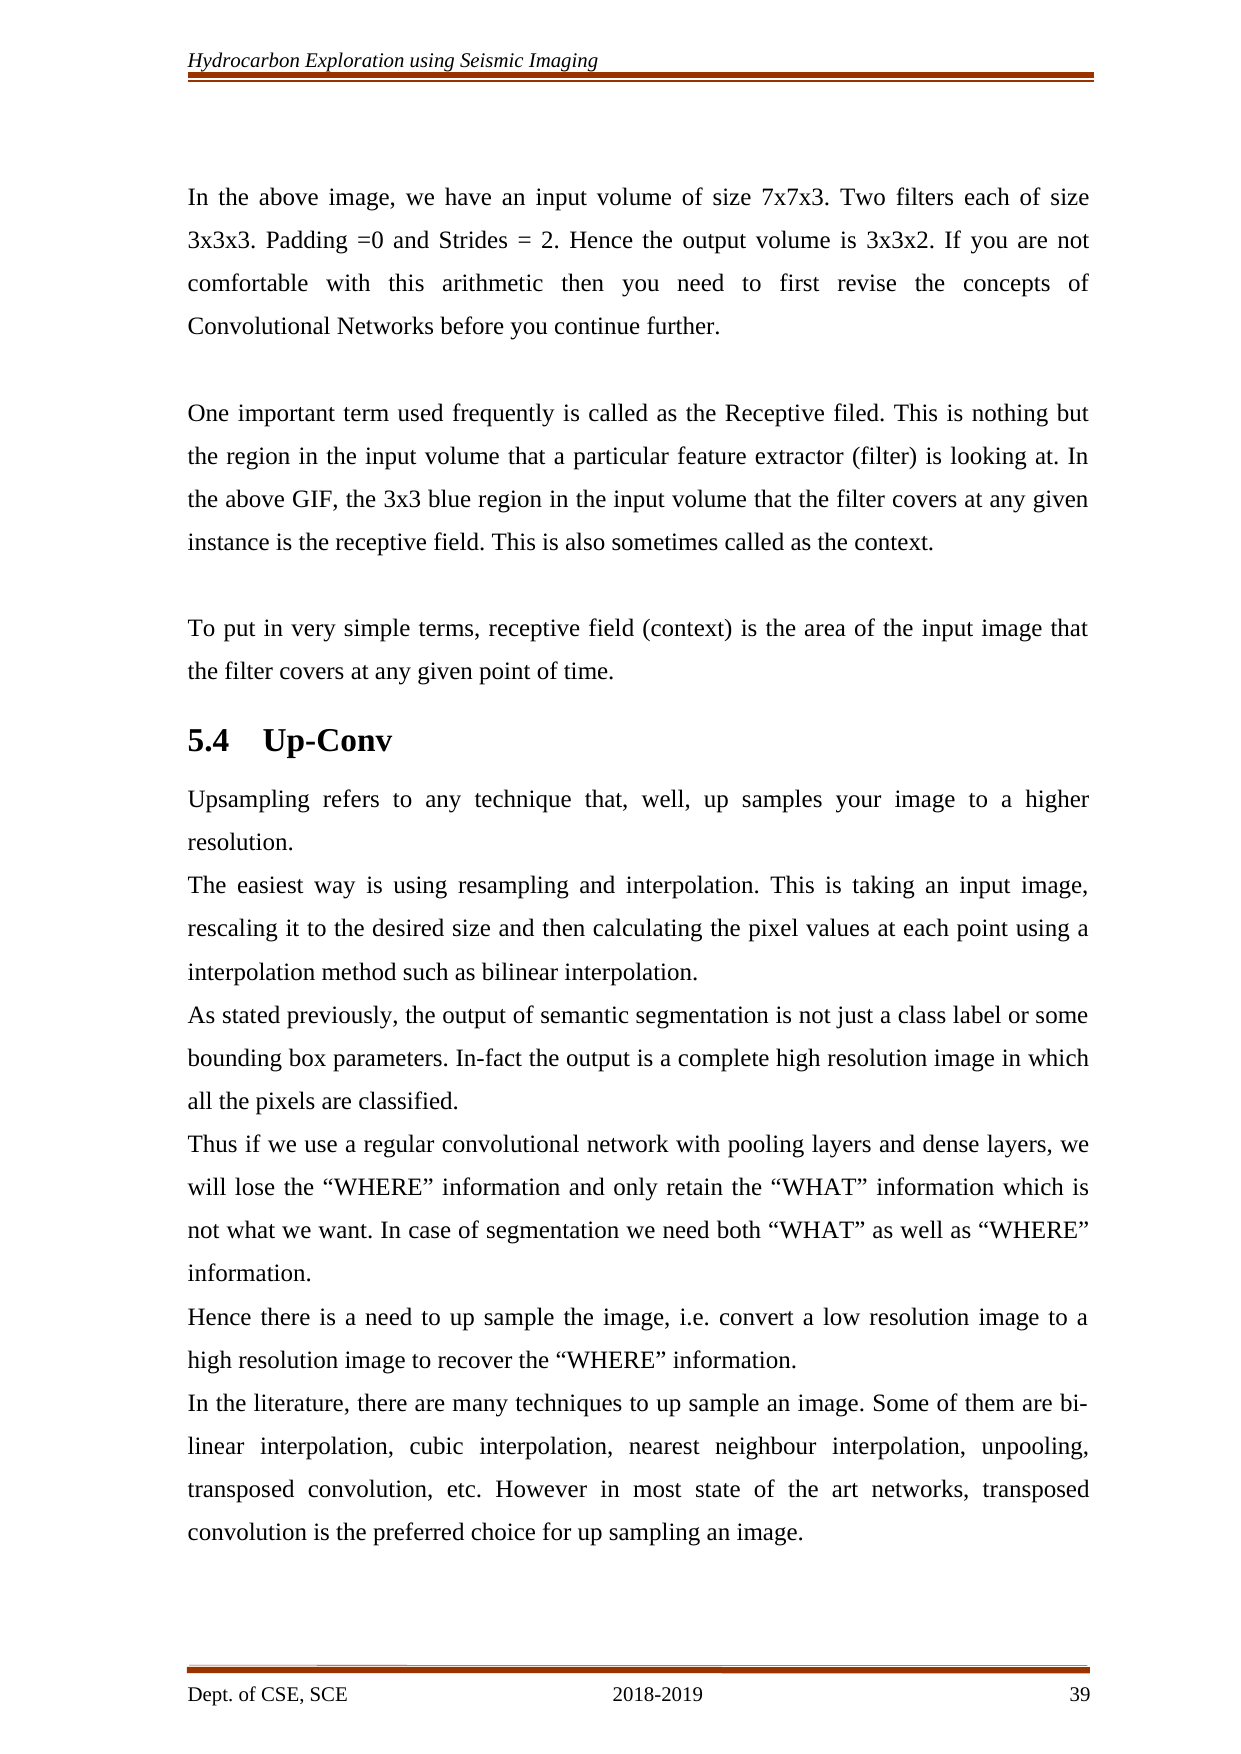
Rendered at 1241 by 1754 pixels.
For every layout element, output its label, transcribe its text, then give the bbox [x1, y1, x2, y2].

text In the above image, we have an input volume of size 7x7x3. Two filters each of size 3x3x3. Padding =0 and Strides = 2. Hence the output volume is 3x3x2. If you are not comfortable with this arithmetic then you need to first revise the concepts of Convolutional Networks before you continue further. [187, 182, 1090, 340]
text One important term used frequently is called as the Receptive filed. This is nothing but the region in the input volume that a particular feature extractor (filter) is looking at. In the above GIF, the 3x3 blue region in the input volume that the filter covers at any given instance is the receptive field. This is also sometimes called as the context. [187, 398, 1090, 556]
text Thus if we use a regular convolutional network with pooling layers and dense layers, we will lose the “WHERE” information and only retain the “WHAT” information which is not what we want. In case of segmentation we need both “WHAT” as well as “WHERE” information. [187, 1129, 1090, 1287]
text Upsampling refers to any technique that, well, up samples your image to a higher resolution. [187, 784, 1090, 856]
text To put in very simple terms, receptive field (context) is the area of the input image that the filter covers at any given point of time. [187, 613, 1090, 685]
text As stated previously, the output of semantic segmentation is not just a class label or some bounding box parameters. In-fact the output is a complete high resolution image in which all the pixels are classified. [187, 1000, 1090, 1115]
text In the literature, there are many techniques to up sample an image. Some of them are bi-linear interpolation, cubic interpolation, nearest neighbour interpolation, unpooling, transposed convolution, etc. However in most state of the art networks, transposed convolution is the preferred choice for up sampling an image. [187, 1388, 1090, 1546]
text Hence there is a need to up sample the image, i.e. convert a low resolution image to a high resolution image to recover the “WHERE” information. [187, 1302, 1090, 1373]
text The easiest way is using resampling and interpolation. This is taking an input image, rescaling it to the desired size and then calculating the pixel values at each point using a interpolation method such as bilinear interpolation. [187, 870, 1090, 985]
subtitle Up-Conv [187, 720, 1090, 759]
